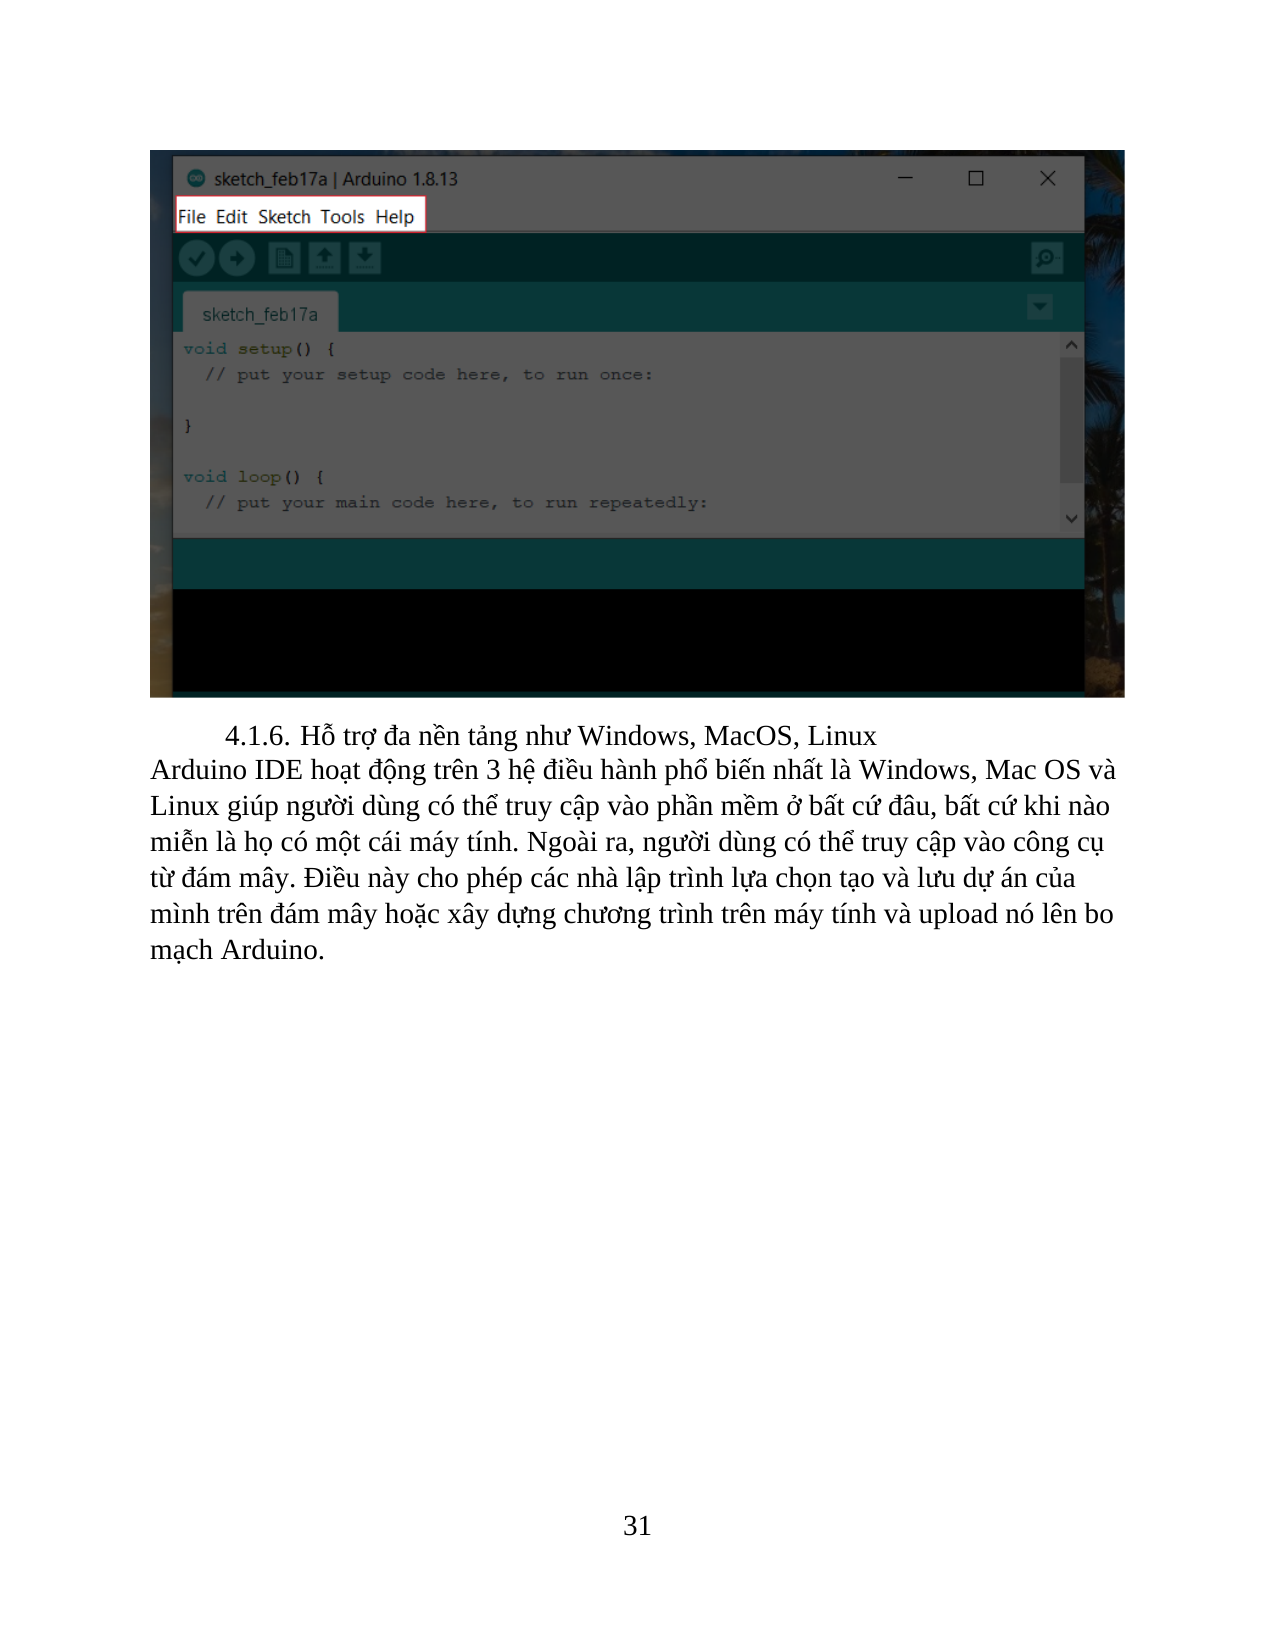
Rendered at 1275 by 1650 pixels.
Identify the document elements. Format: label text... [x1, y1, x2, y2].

picture [150, 150, 1125, 699]
subtitle Hỗ trợ đa nền tảng như Windows, MacOS, Linux [225, 718, 1125, 752]
text Arduino IDE hoạt động trên 3 hệ điều hành phổ biến nhất là Windows, Mac OS và Linux giúp người dùng có thể truy cập vào phần mềm ở bất cứ đâu, bất cứ khi nào miễn là họ có một cái máy tính. Ngoài ra, người dùng có thể truy cập vào công cụ từ đám mây. Điều này cho phép các nhà lập trình lựa chọn tạo và lưu dự án của mình trên đám mây hoặc xây dựng chương trình trên máy tính và upload nó lên bo mạch Arduino. [150, 752, 1125, 966]
